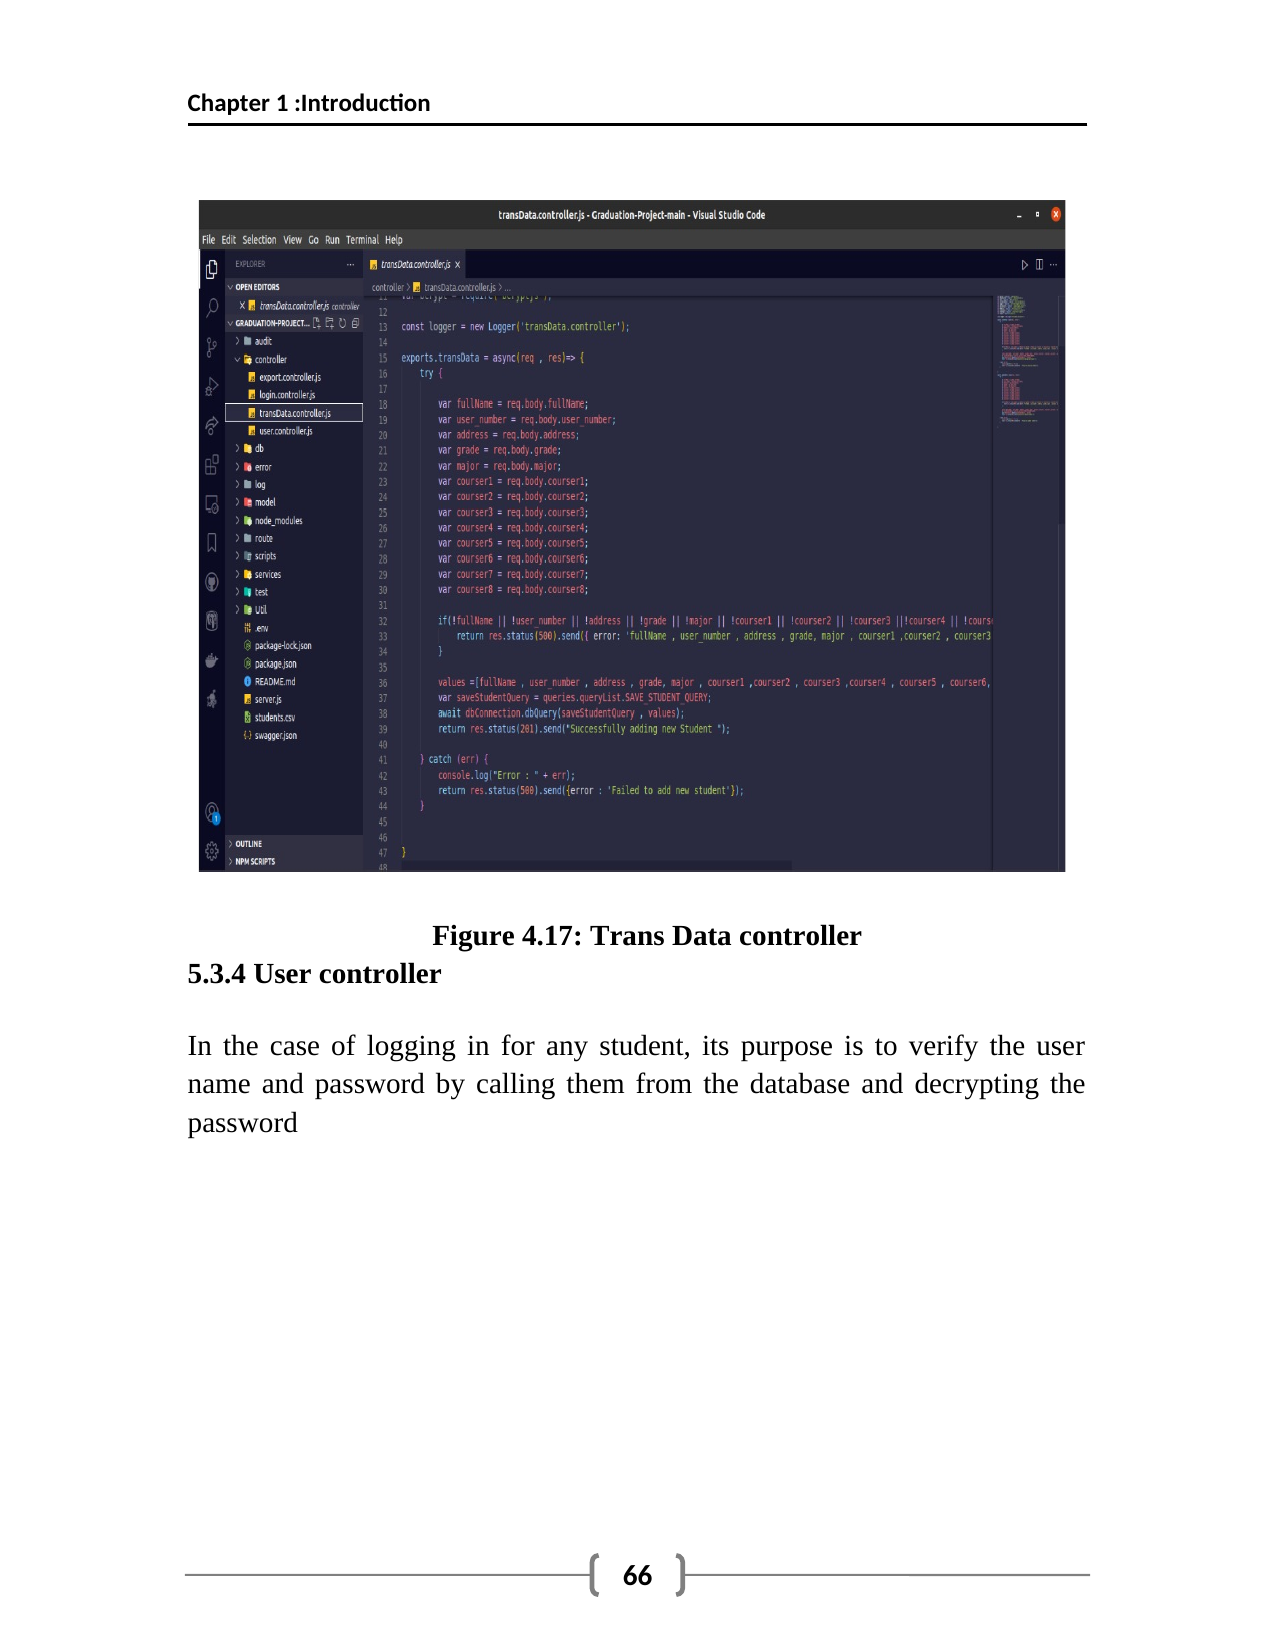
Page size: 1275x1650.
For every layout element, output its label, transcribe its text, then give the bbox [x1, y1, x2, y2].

table_header [188, 200, 1087, 884]
table_cell Figure 4.17: Trans Data controller [188, 885, 1087, 956]
text 5.3.4 User controller [187, 956, 1087, 989]
picture [198, 200, 1066, 872]
text In the case of logging in for any student, its purpose is to verify the user name and password by calling them from the database and decrypting the password [187, 989, 1087, 1138]
